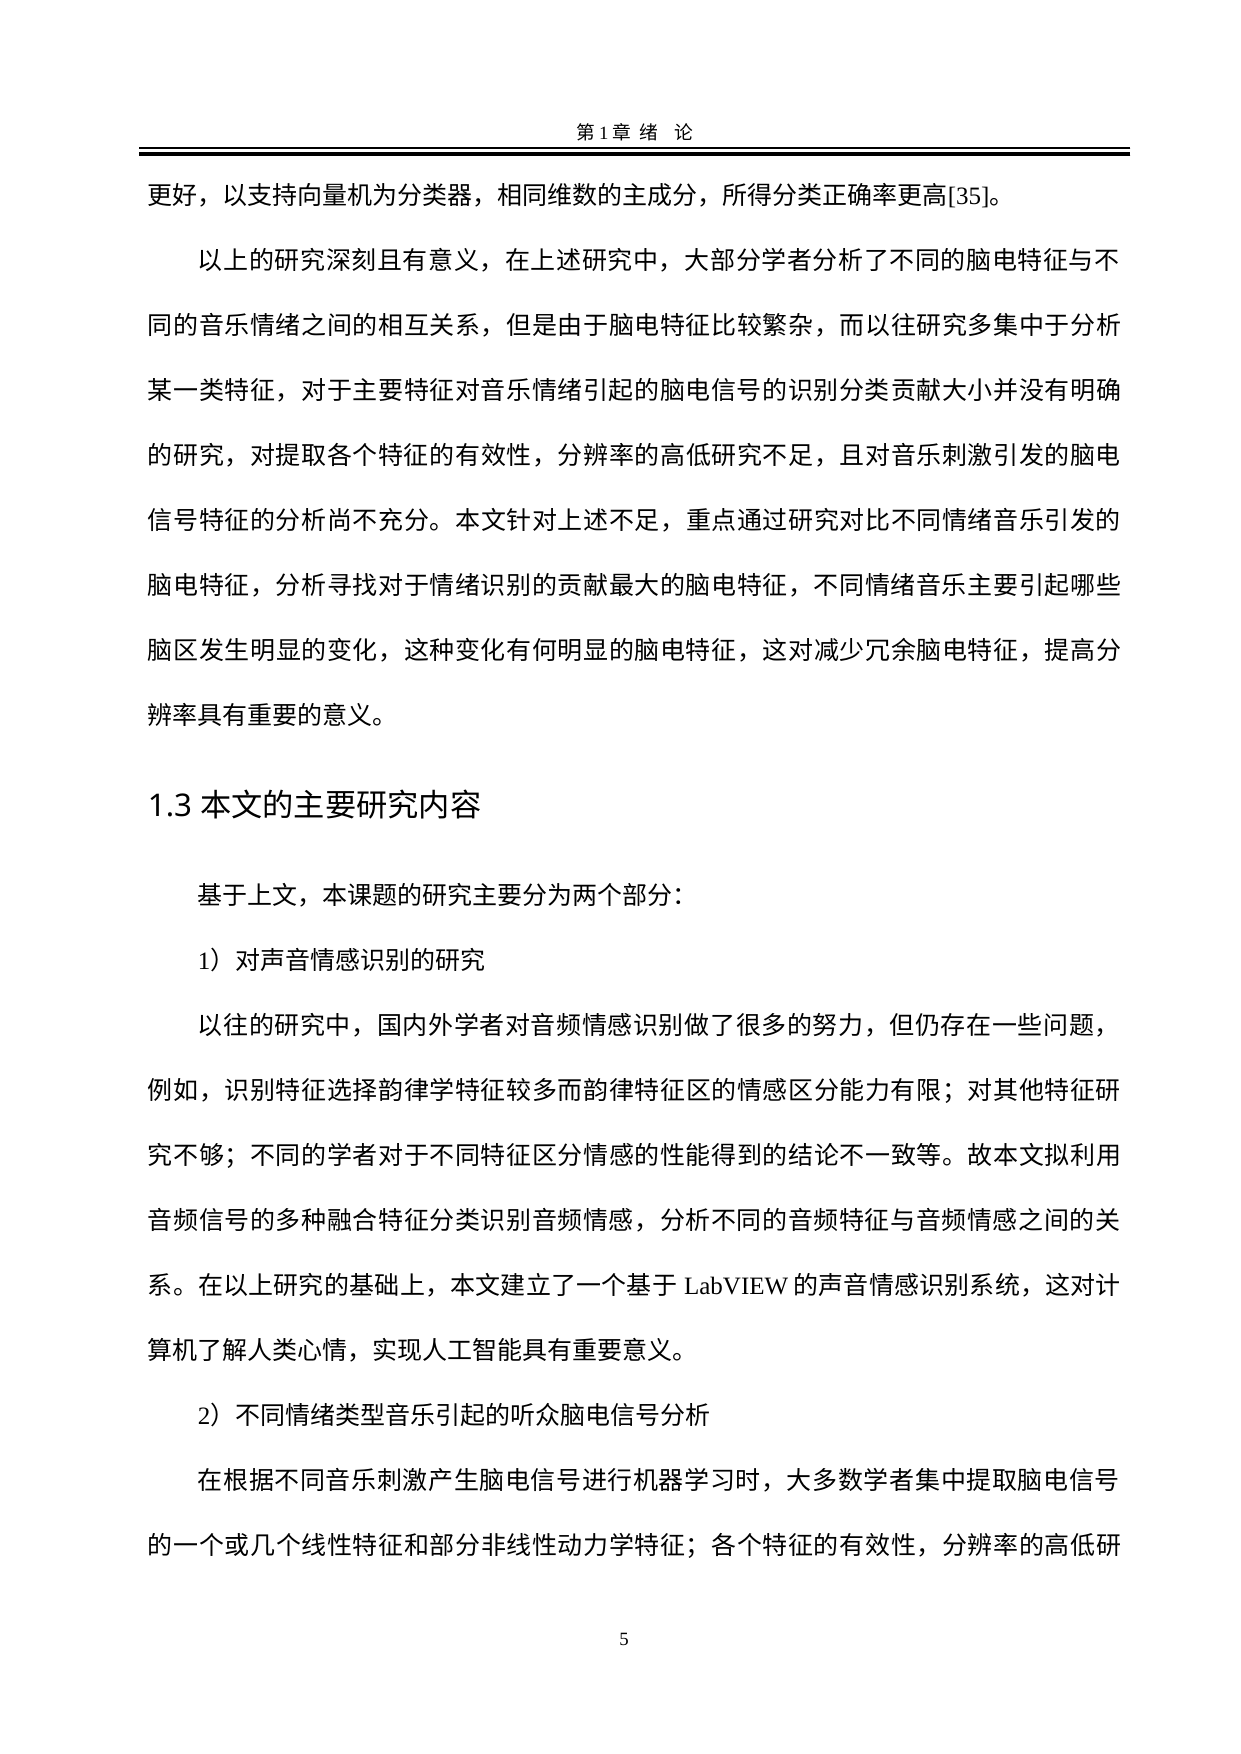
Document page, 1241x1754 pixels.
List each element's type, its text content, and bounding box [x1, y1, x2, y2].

text 1）对声音情感识别的研究 [148, 926, 1122, 991]
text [148, 161, 1122, 226]
text 以往的研究中，国内外学者对音频情感识别做了很多的努力，但仍存在一些问题，例如，识别特征选择韵律学特征较多而韵律特征区的情感区分能力有限；对其他特征研究不够；不同的学者对于不同特征区分情感的性能得到的结论不一致等。故本文拟利用音频信号的多种融合特征分类识别音频情感，分析不同的音频特征与音频情感之间的关系。在以上研究的基础上，本文建立了一个基于LabVIEW的声音情感识别系统，这对计算机了解人类心情，实现人工智能具有重要意义。 [148, 991, 1122, 1381]
text 1.3 本文的主要研究内容 [148, 771, 1122, 836]
text 2）不同情绪类型音乐引起的听众脑电信号分析 [148, 1381, 1122, 1446]
text 基于上文，本课题的研究主要分为两个部分： [148, 861, 1122, 926]
text 以上的研究深刻且有意义，在上述研究中，大部分学者分析了不同的脑电特征与不同的音乐情绪之间的相互关系，但是由于脑电特征比较繁杂，而以往研究多集中于分析某一类特征，对于主要特征对音乐情绪引起的脑电信号的识别分类贡献大小并没有明确的研究，对提取各个特征的有效性，分辨率的高低研究不足，且对音乐刺激引发的脑电信号特征的分析尚不充分。本文针对上述不足，重点通过研究对比不同情绪音乐引发的脑电特征，分析寻找对于情绪识别的贡献最大的脑电特征，不同情绪音乐主要引起哪些脑区发生明显的变化，这种变化有何明显的脑电特征，这对减少冗余脑电特征，提高分辨率具有重要的意义。 [148, 226, 1122, 746]
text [148, 1446, 1122, 1576]
